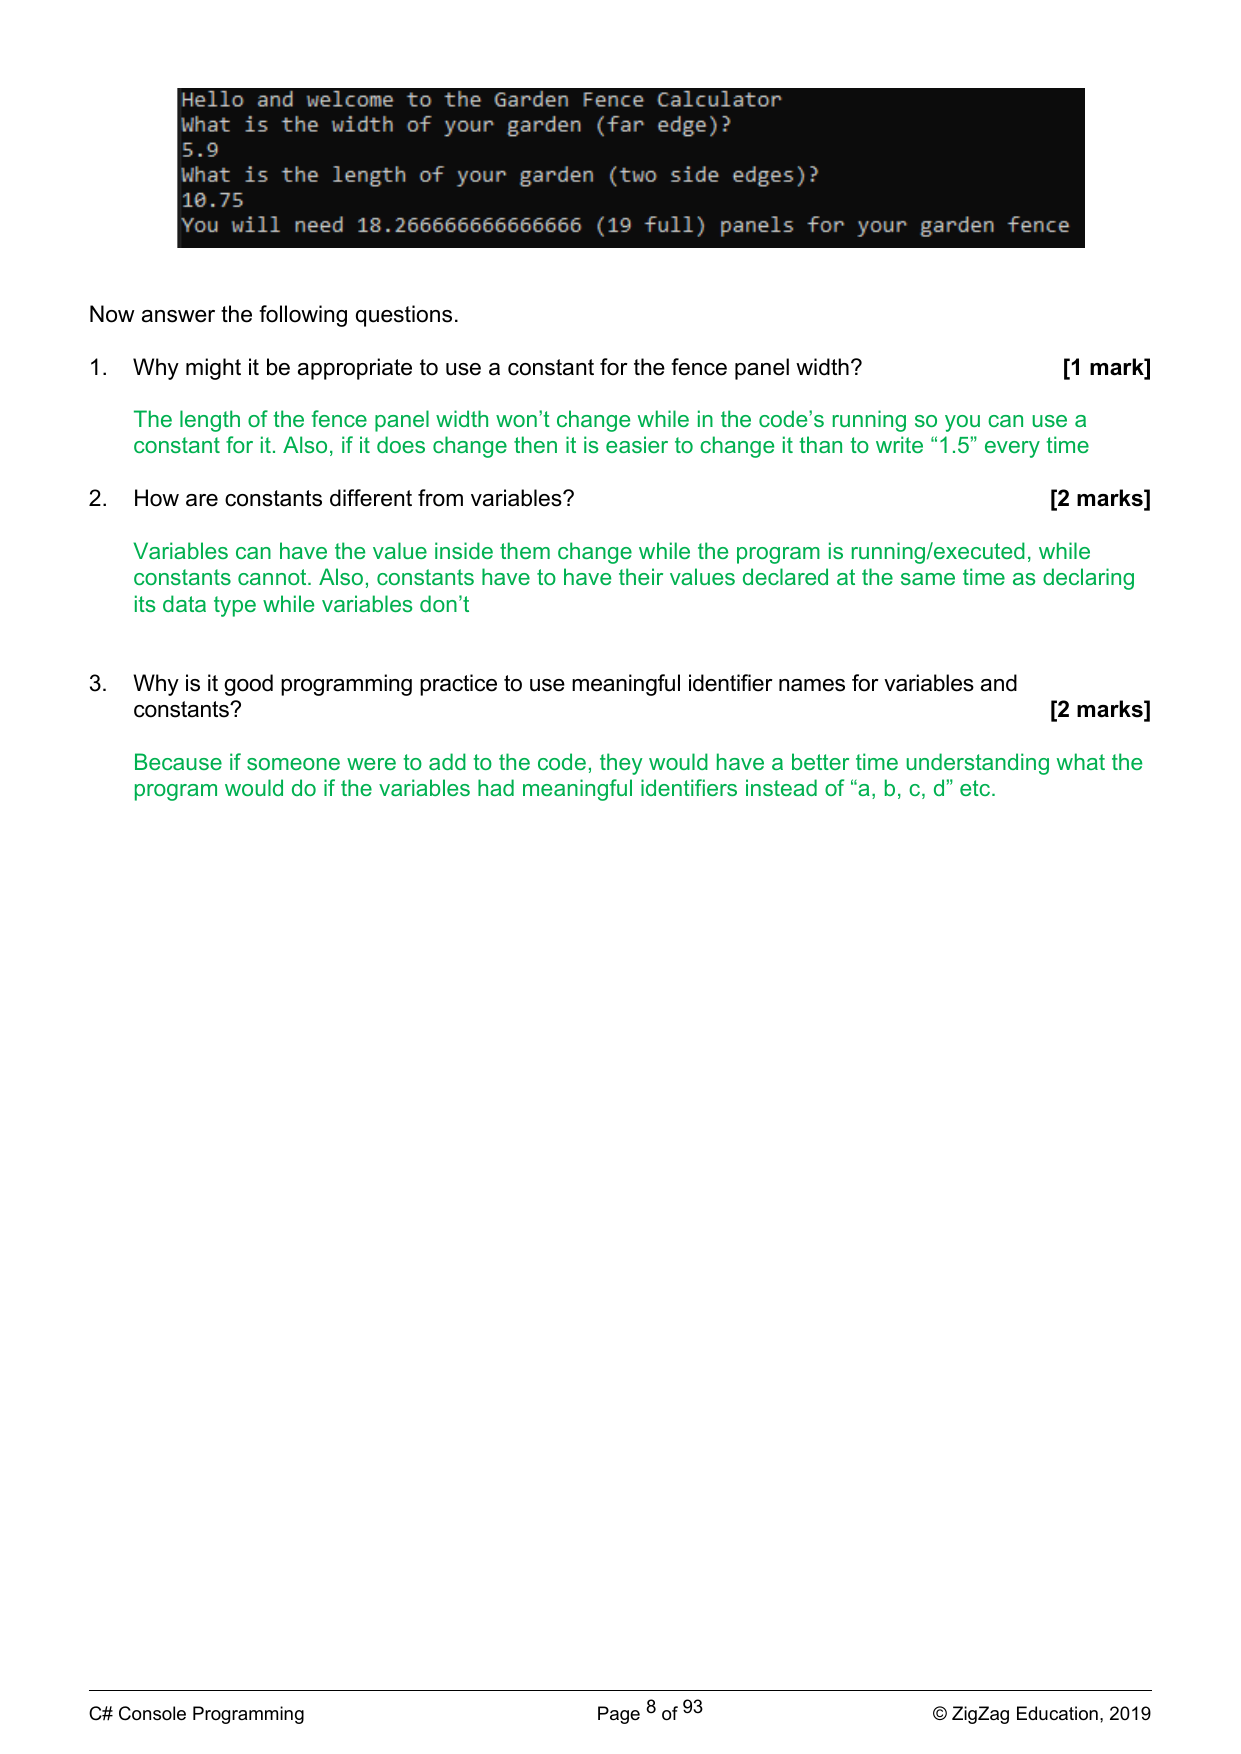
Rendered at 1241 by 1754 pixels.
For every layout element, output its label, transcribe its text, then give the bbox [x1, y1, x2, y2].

text Variables can have the value inside them change while the program is running/executed, while constants cannot. Also, constants have to have their values declared at the same time as declaring its data type while variables don’t [133, 538, 1152, 617]
list Why is it good programming practice to use meaningful identifier names for variables and constants? [2 marks] [89, 670, 1152, 722]
text The length of the fence panel width won’t change while in the code’s running so you can use a constant for it. Also, if it does change then it is easier to change it than to write “1.5” every time [133, 406, 1152, 459]
list How are constants different from variables? [2 marks] [89, 485, 1152, 512]
text Because if someone were to add to the code, they would have a better time understanding what the program would do if the variables had meaningful identifiers instead of “a, b, c, d” etc. [133, 749, 1152, 801]
text Now answer the following questions. [89, 301, 1152, 327]
list Why might it be appropriate to use a constant for the fence panel width? [1 mark] [89, 353, 1152, 380]
picture [177, 88, 1085, 248]
